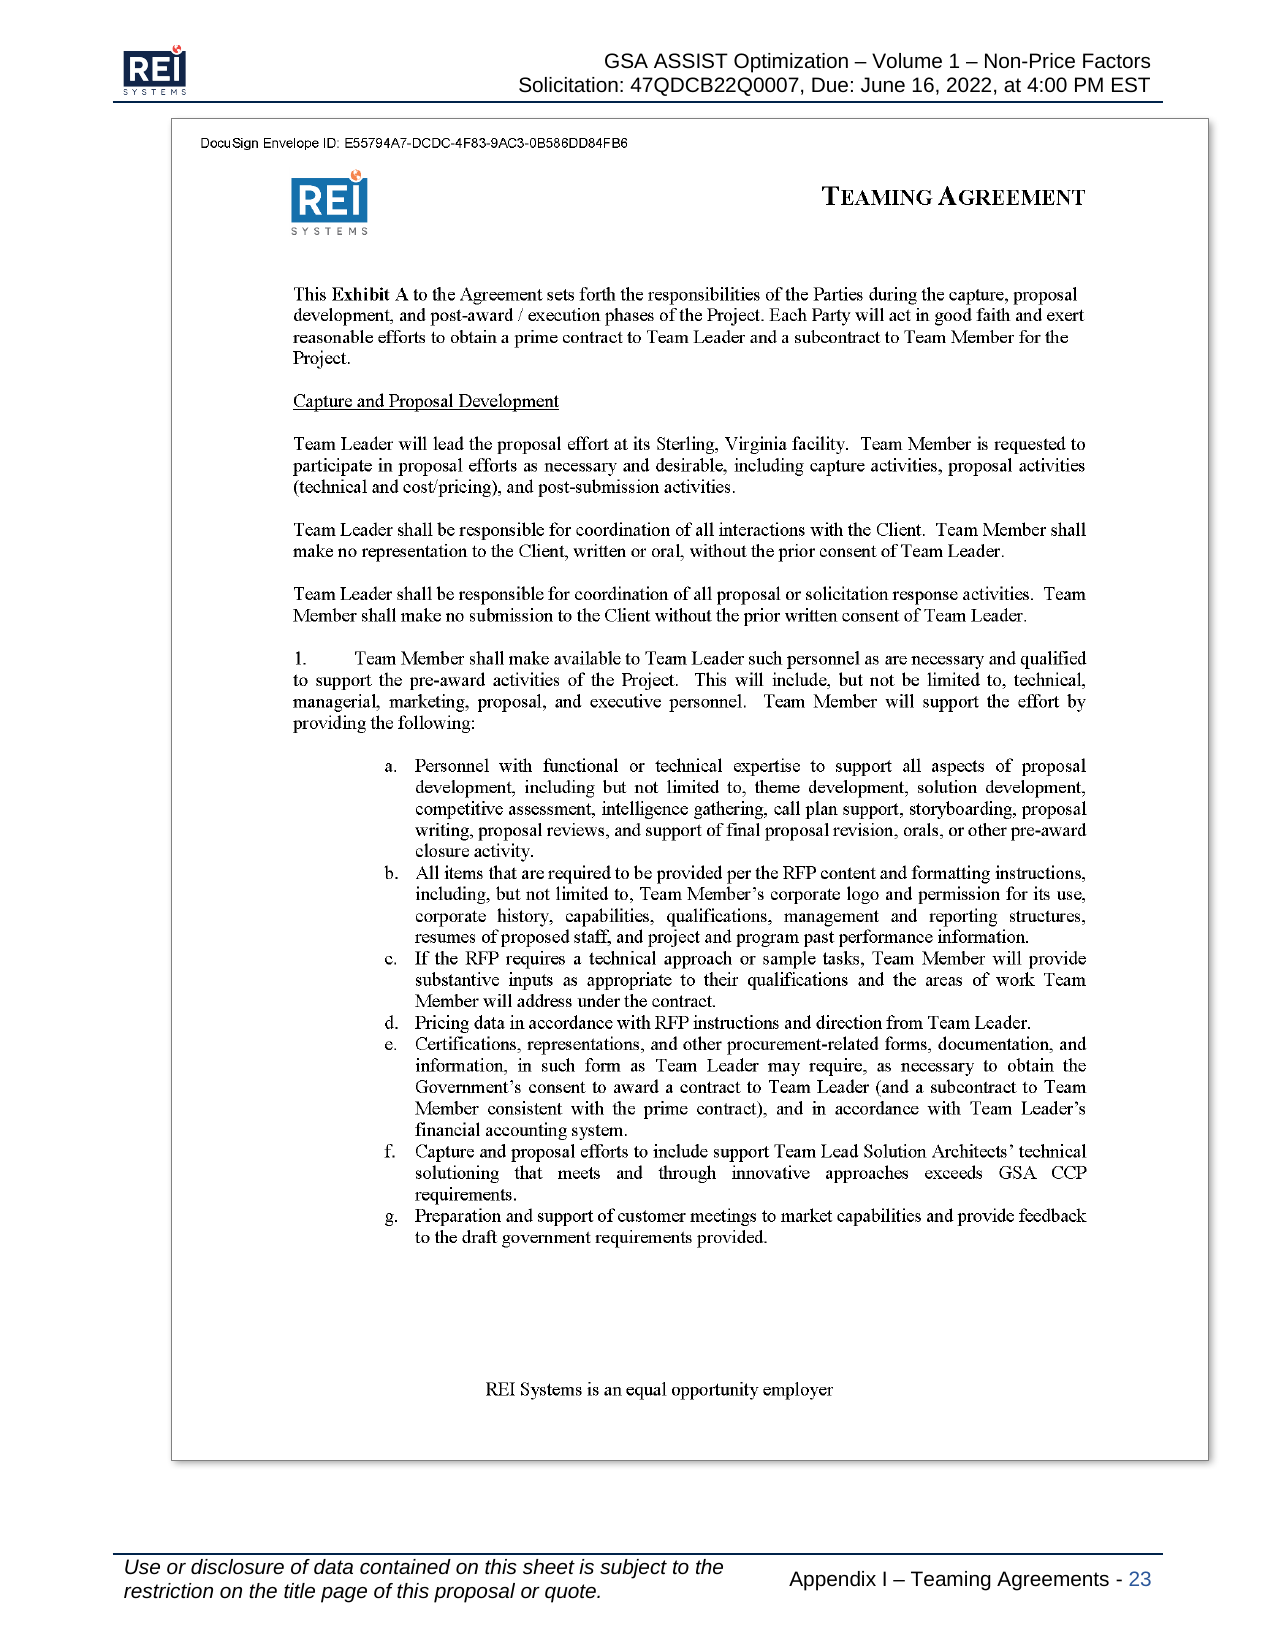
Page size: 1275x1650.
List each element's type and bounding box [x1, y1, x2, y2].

picture [172, 119, 1208, 1460]
picture [123, 45, 186, 95]
